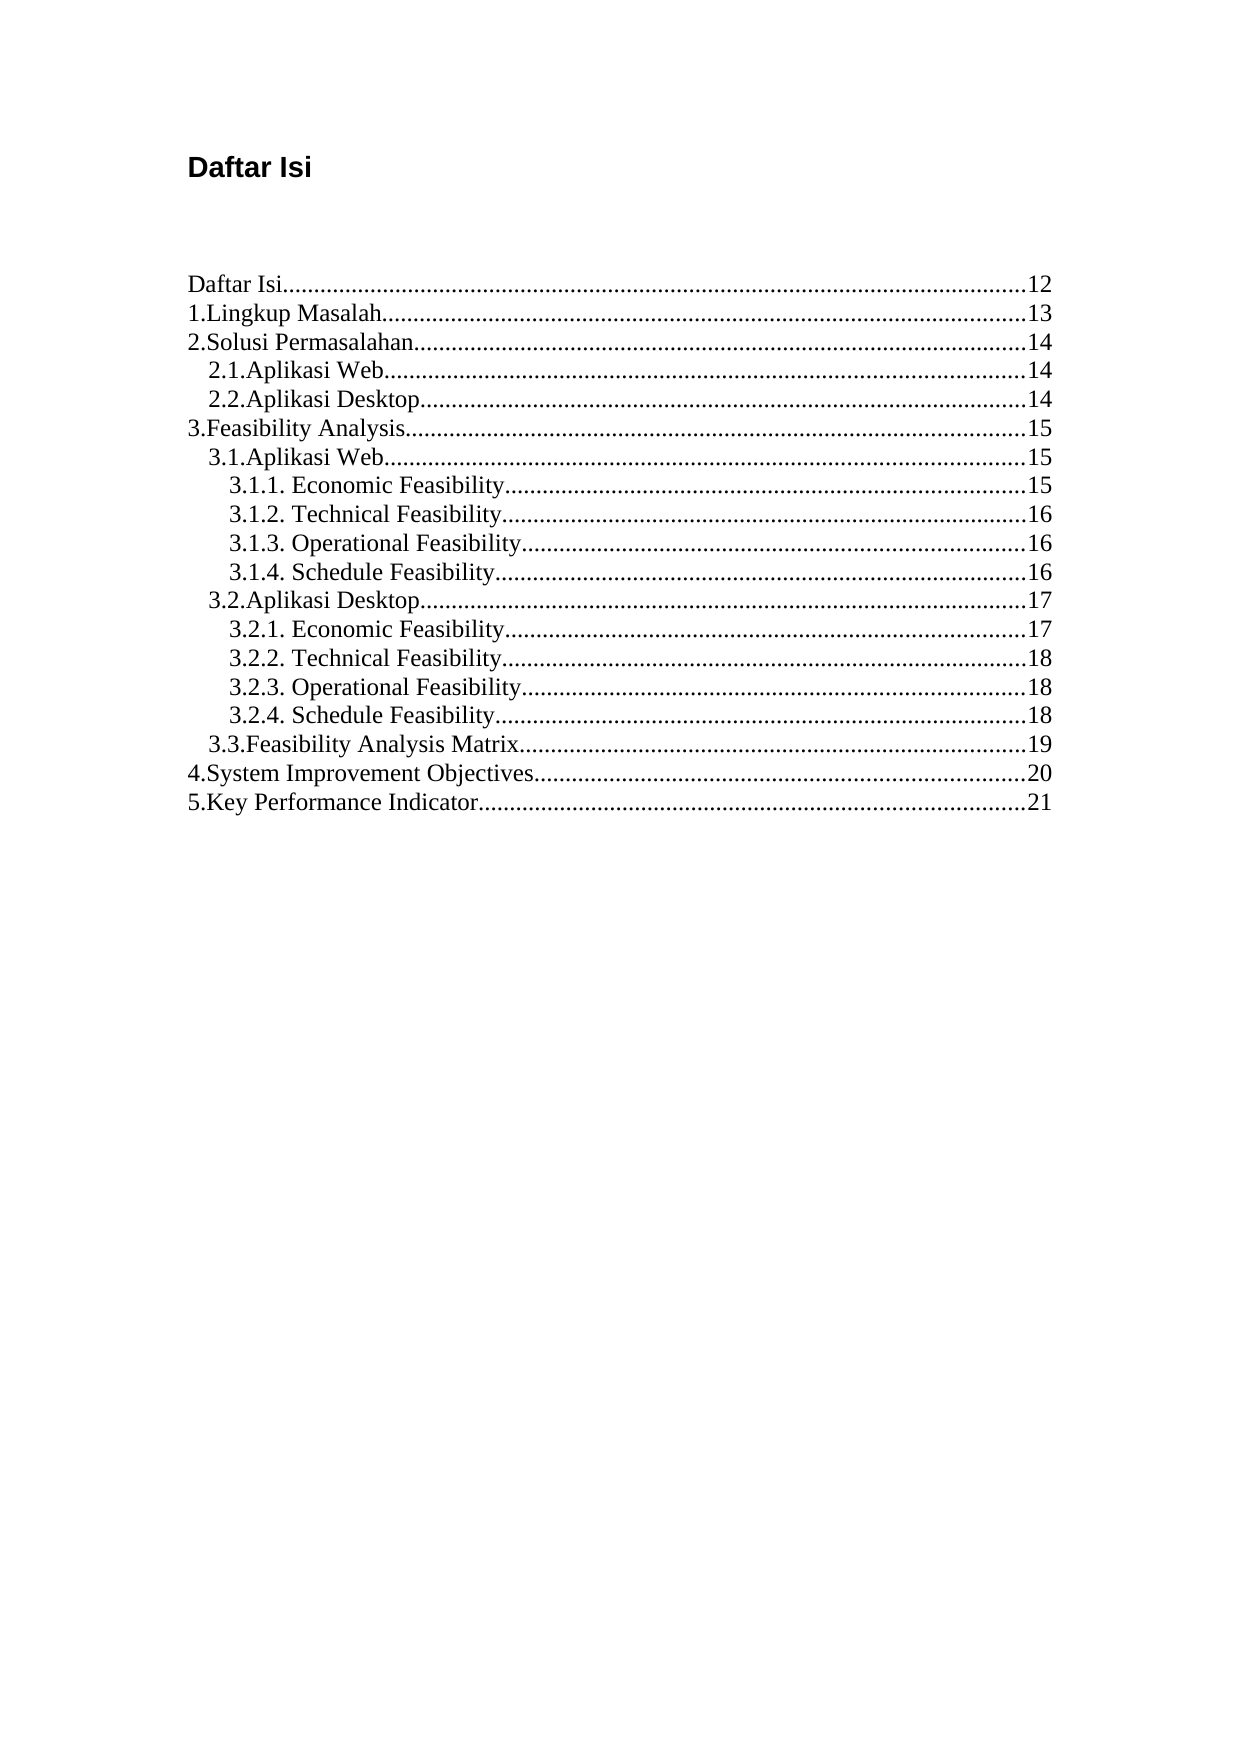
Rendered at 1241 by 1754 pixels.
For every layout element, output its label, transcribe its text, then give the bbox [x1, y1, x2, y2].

subtitle Daftar Isi [187, 150, 1053, 183]
